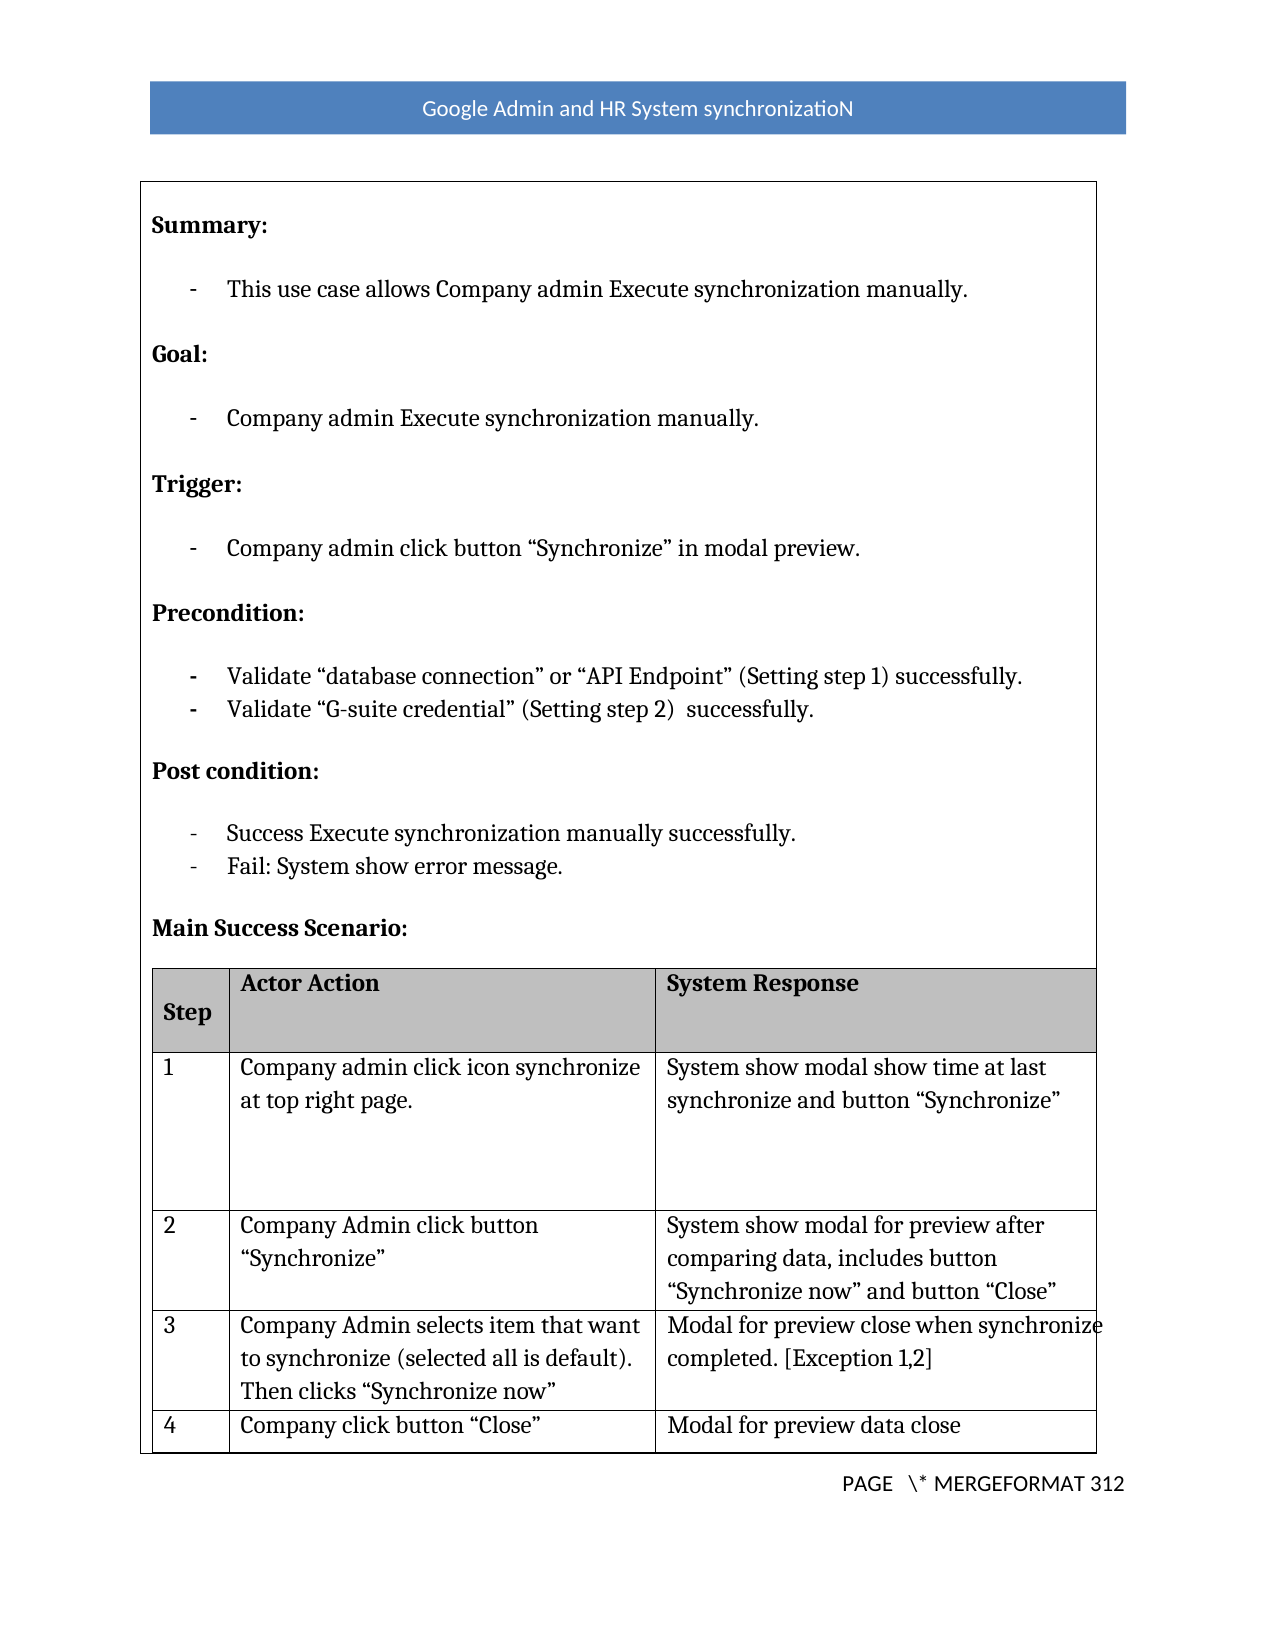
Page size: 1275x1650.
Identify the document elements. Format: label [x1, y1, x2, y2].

table_cell [141, 182, 1096, 1453]
